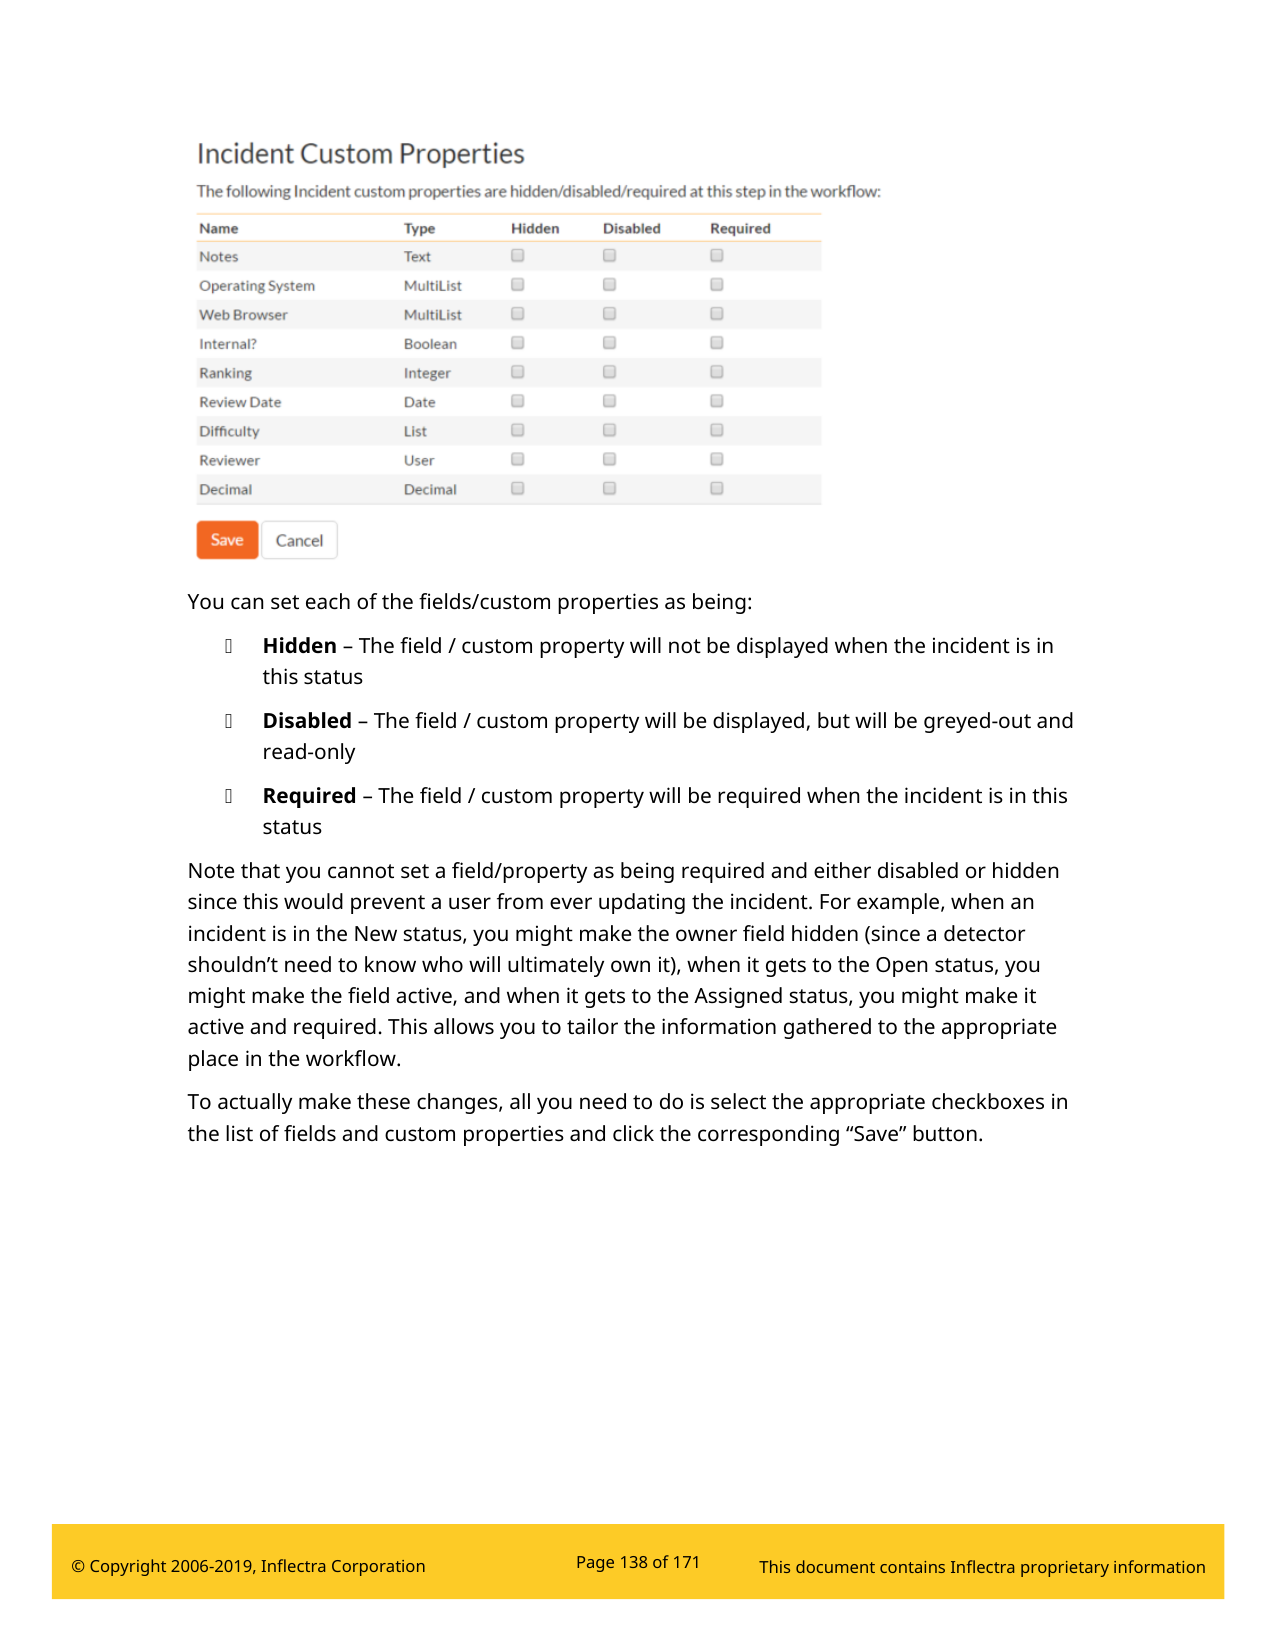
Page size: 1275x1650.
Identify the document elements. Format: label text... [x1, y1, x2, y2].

text You can set each of the fields/custom properties as being: [187, 587, 1087, 616]
list Required – The field / custom property will be required when the incident is in this status [225, 781, 1087, 841]
text Note that you cannot set a field/property as being required and either disabled or hidden since this would prevent a user from ever updating the incident. For example, when an incident is in the New status, you might make the owner field hidden (since a detector shouldn’t need to know who will ultimately own it), when it gets to the Open status, you might make the field active, and when it gets to the Assigned status, you might make it active and required. This allows you to tailor the information gathered to the appropriate place in the workflow. [187, 856, 1087, 1072]
list Disabled – The field / custom property will be displayed, but will be greyed-out and read-only [225, 706, 1087, 766]
text To actually make these changes, all you need to do is select the appropriate checkboxes in the list of fields and custom properties and click the corresponding “Save” button. [187, 1087, 1087, 1147]
list Hidden – The field / custom property will not be displayed when the incident is in this status [225, 631, 1087, 691]
picture [187, 135, 902, 573]
